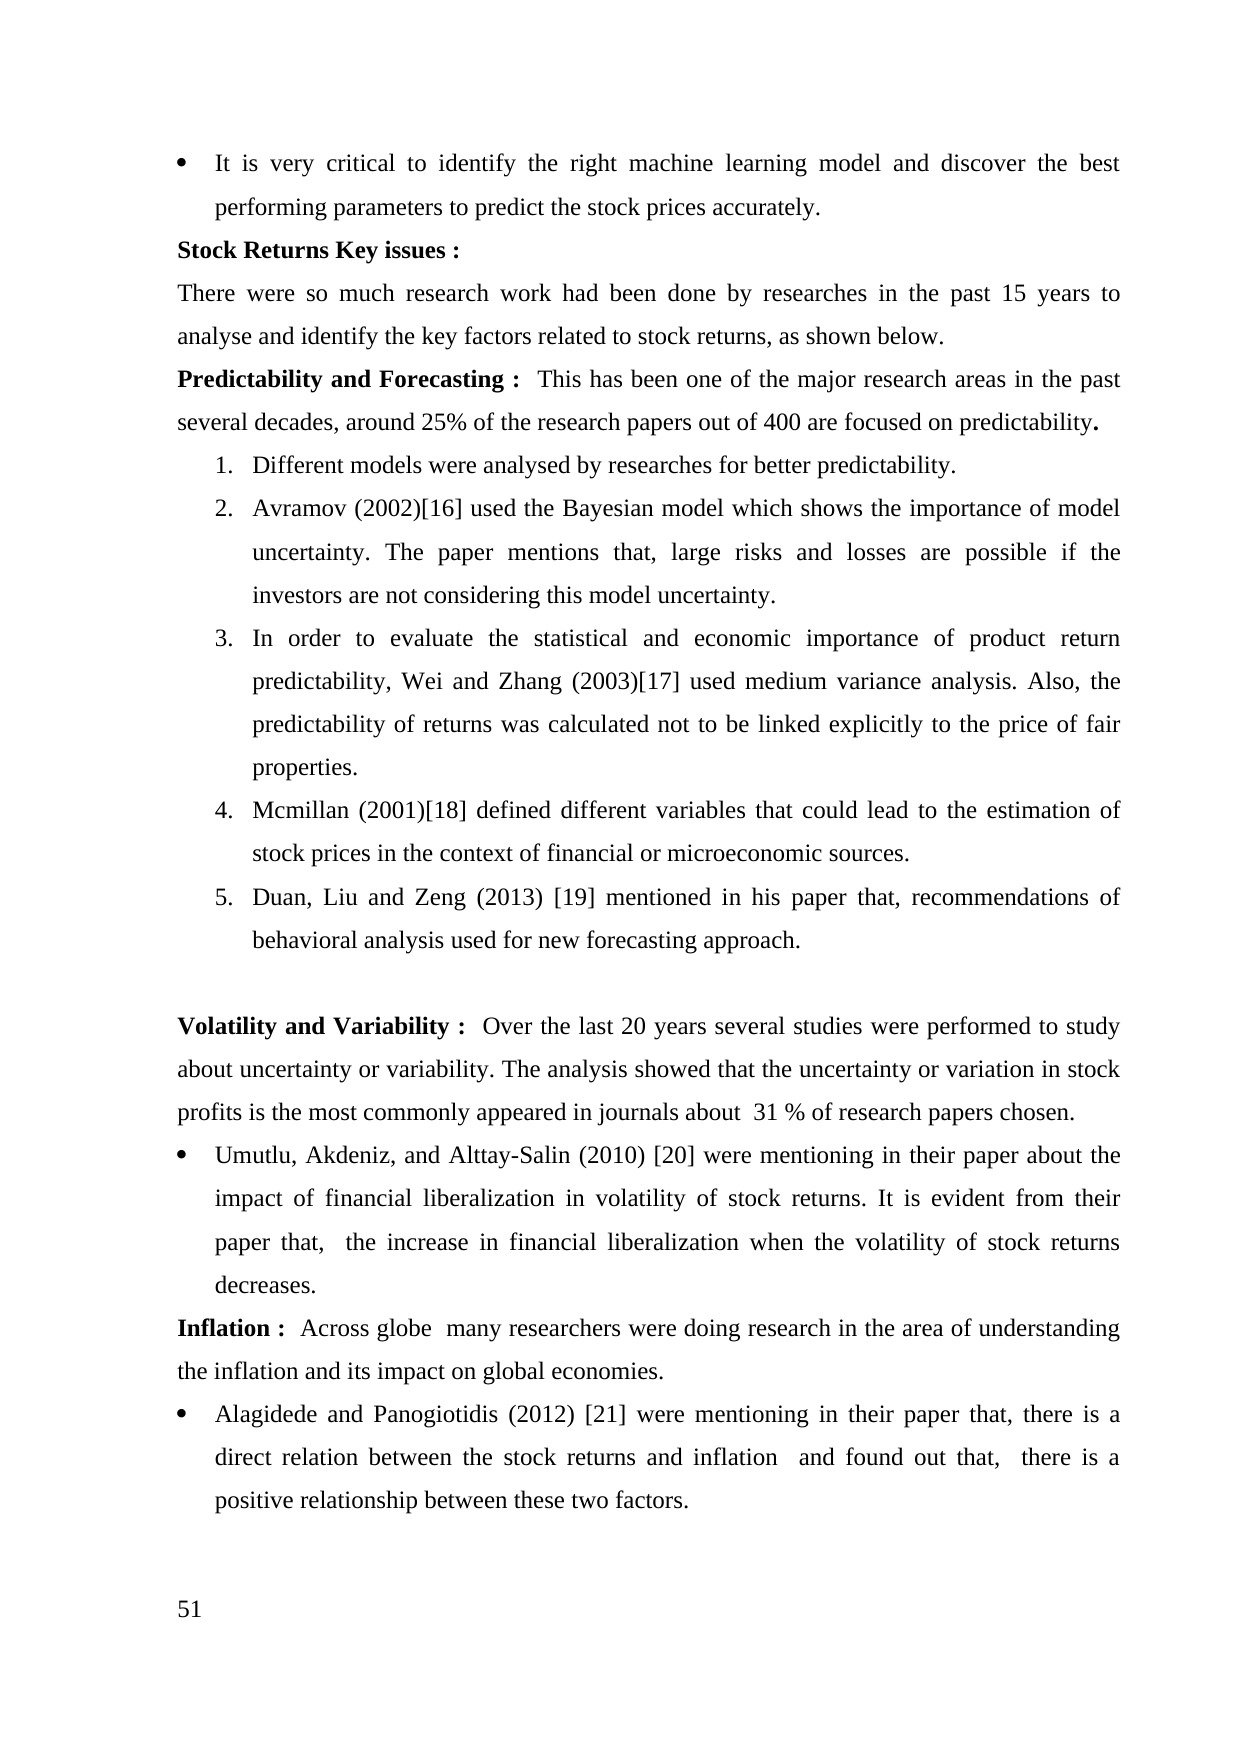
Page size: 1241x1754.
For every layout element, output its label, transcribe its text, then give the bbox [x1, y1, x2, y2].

text There were so much research work had been done by researches in the past 15 years to analyse and identify the key factors related to stock returns, as shown below. [177, 278, 1122, 350]
list It is very critical to identify the right machine learning model and discover the best performing parameters to predict the stock prices accurately. [177, 148, 1122, 220]
text Predictability and Forecasting : This has been one of the major research areas in the past several decades, around 25% of the research papers out of 400 are focused on predictability. [177, 364, 1122, 436]
list In order to evaluate the statistical and economic importance of product return predictability, Wei and Zhang (2003)[17] used medium variance analysis. Also, the predictability of returns was calculated not to be linked explicitly to the price of fair properties. [214, 623, 1122, 781]
list Duan, Liu and Zeng (2013) [19] mentioned in his paper that, recommendations of behavioral analysis used for new forecasting approach. [214, 882, 1122, 953]
list Umutlu, Akdeniz, and Alttay-Salin (2010) [20] were mentioning in their paper about the impact of financial liberalization in volatility of stock returns. It is evident from their paper that, the increase in financial liberalization when the volatility of stock returns decreases. [177, 1140, 1122, 1298]
text Stock Returns Key issues : [177, 235, 1122, 263]
text Inflation : Across globe many researchers were doing research in the area of understanding the inflation and its impact on global economies. [177, 1313, 1122, 1385]
list Avramov (2002)[16] used the Bayesian model which shows the importance of model uncertainty. The paper mentions that, large risks and losses are possible if the investors are not considering this model uncertainty. [214, 493, 1122, 608]
list Alagidede and Panogiotidis (2012) [21] were mentioning in their paper that, there is a direct relation between the stock returns and inflation and found out that, there is a positive relationship between these two factors. [177, 1399, 1122, 1514]
text Volatility and Variability : Over the last 20 years several studies were performed to study about uncertainty or variability. The analysis showed that the uncertainty or variation in stock profits is the most commonly appeared in journals about 31 % of research papers chosen. [177, 1011, 1122, 1126]
list Mcmillan (2001)[18] defined different variables that could lead to the estimation of stock prices in the context of financial or microeconomic sources. [214, 795, 1122, 867]
list Different models were analysed by researches for better predictability. [214, 450, 1122, 479]
